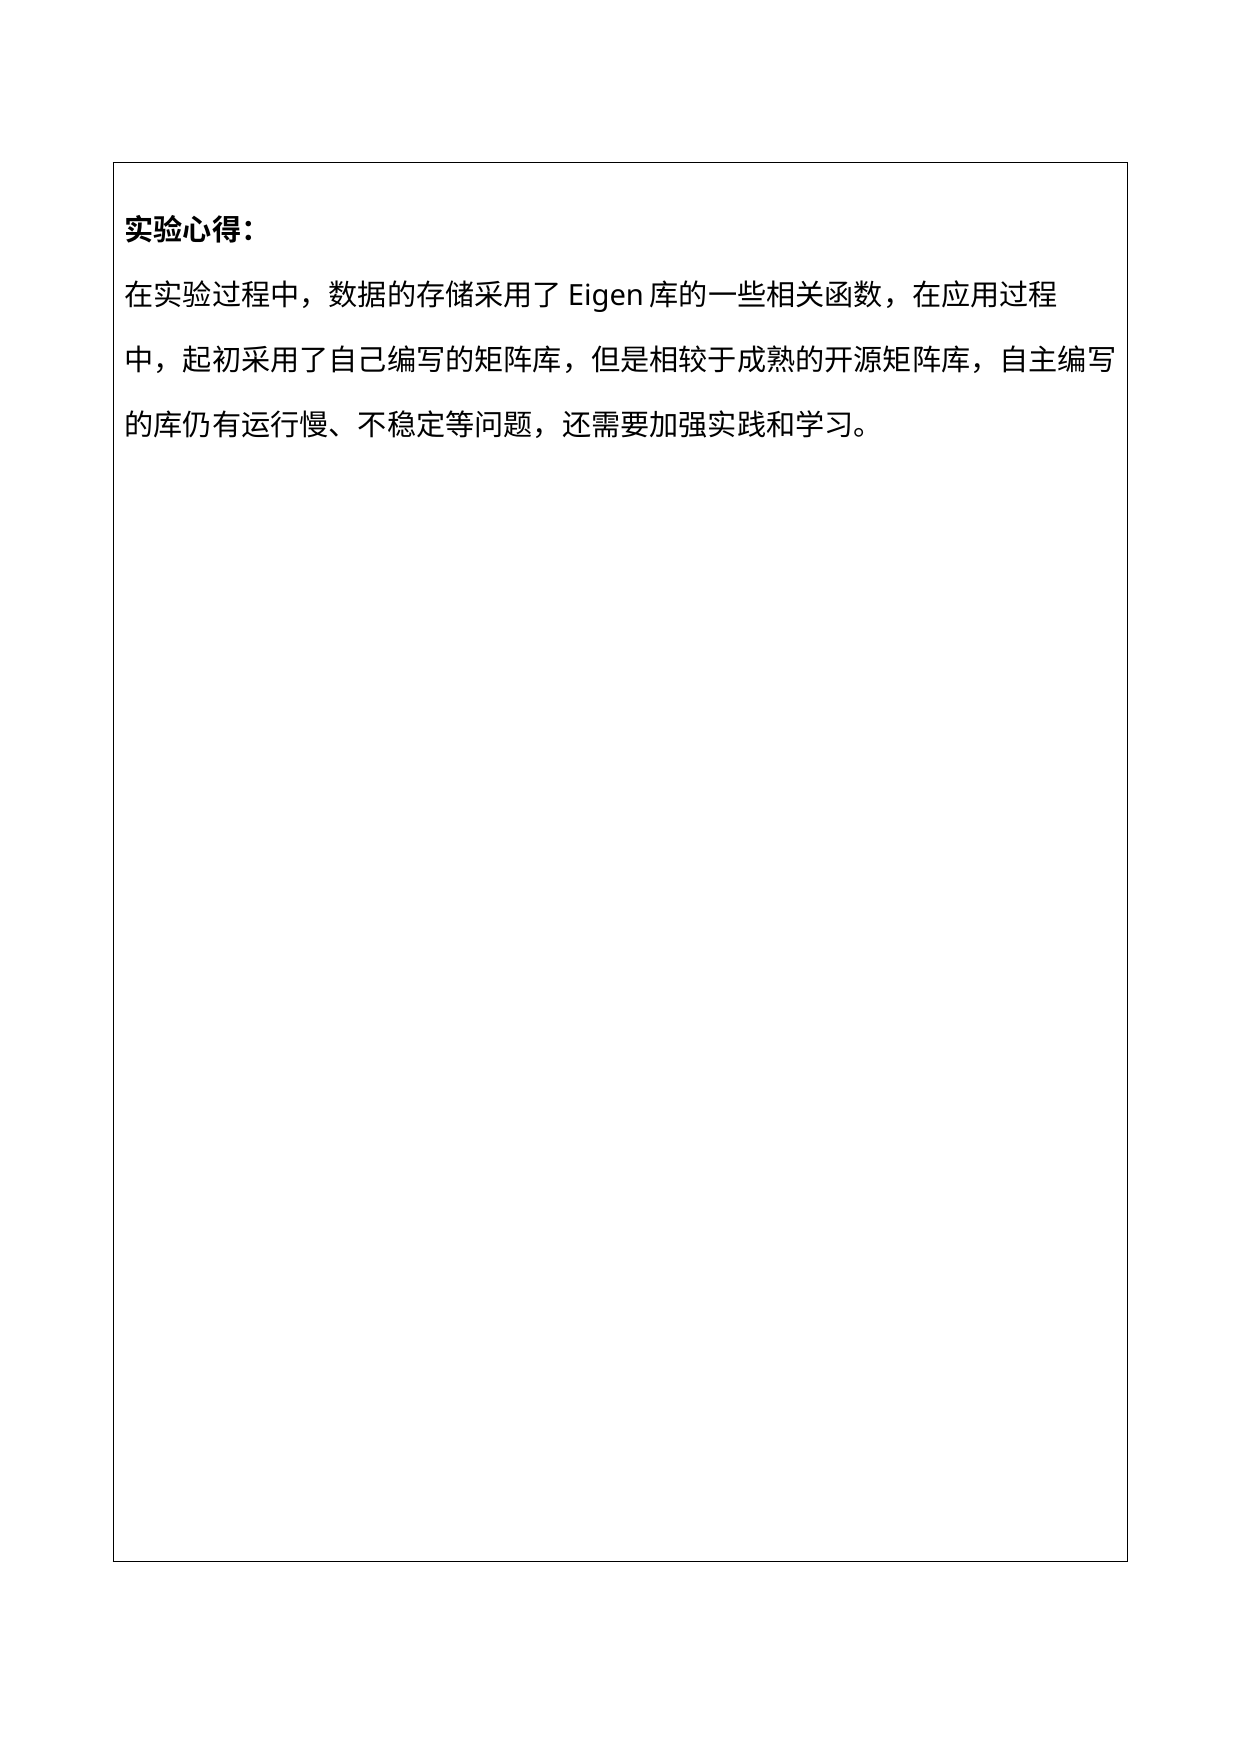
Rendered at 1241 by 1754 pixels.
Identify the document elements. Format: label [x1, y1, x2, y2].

table_cell [114, 163, 1127, 1561]
